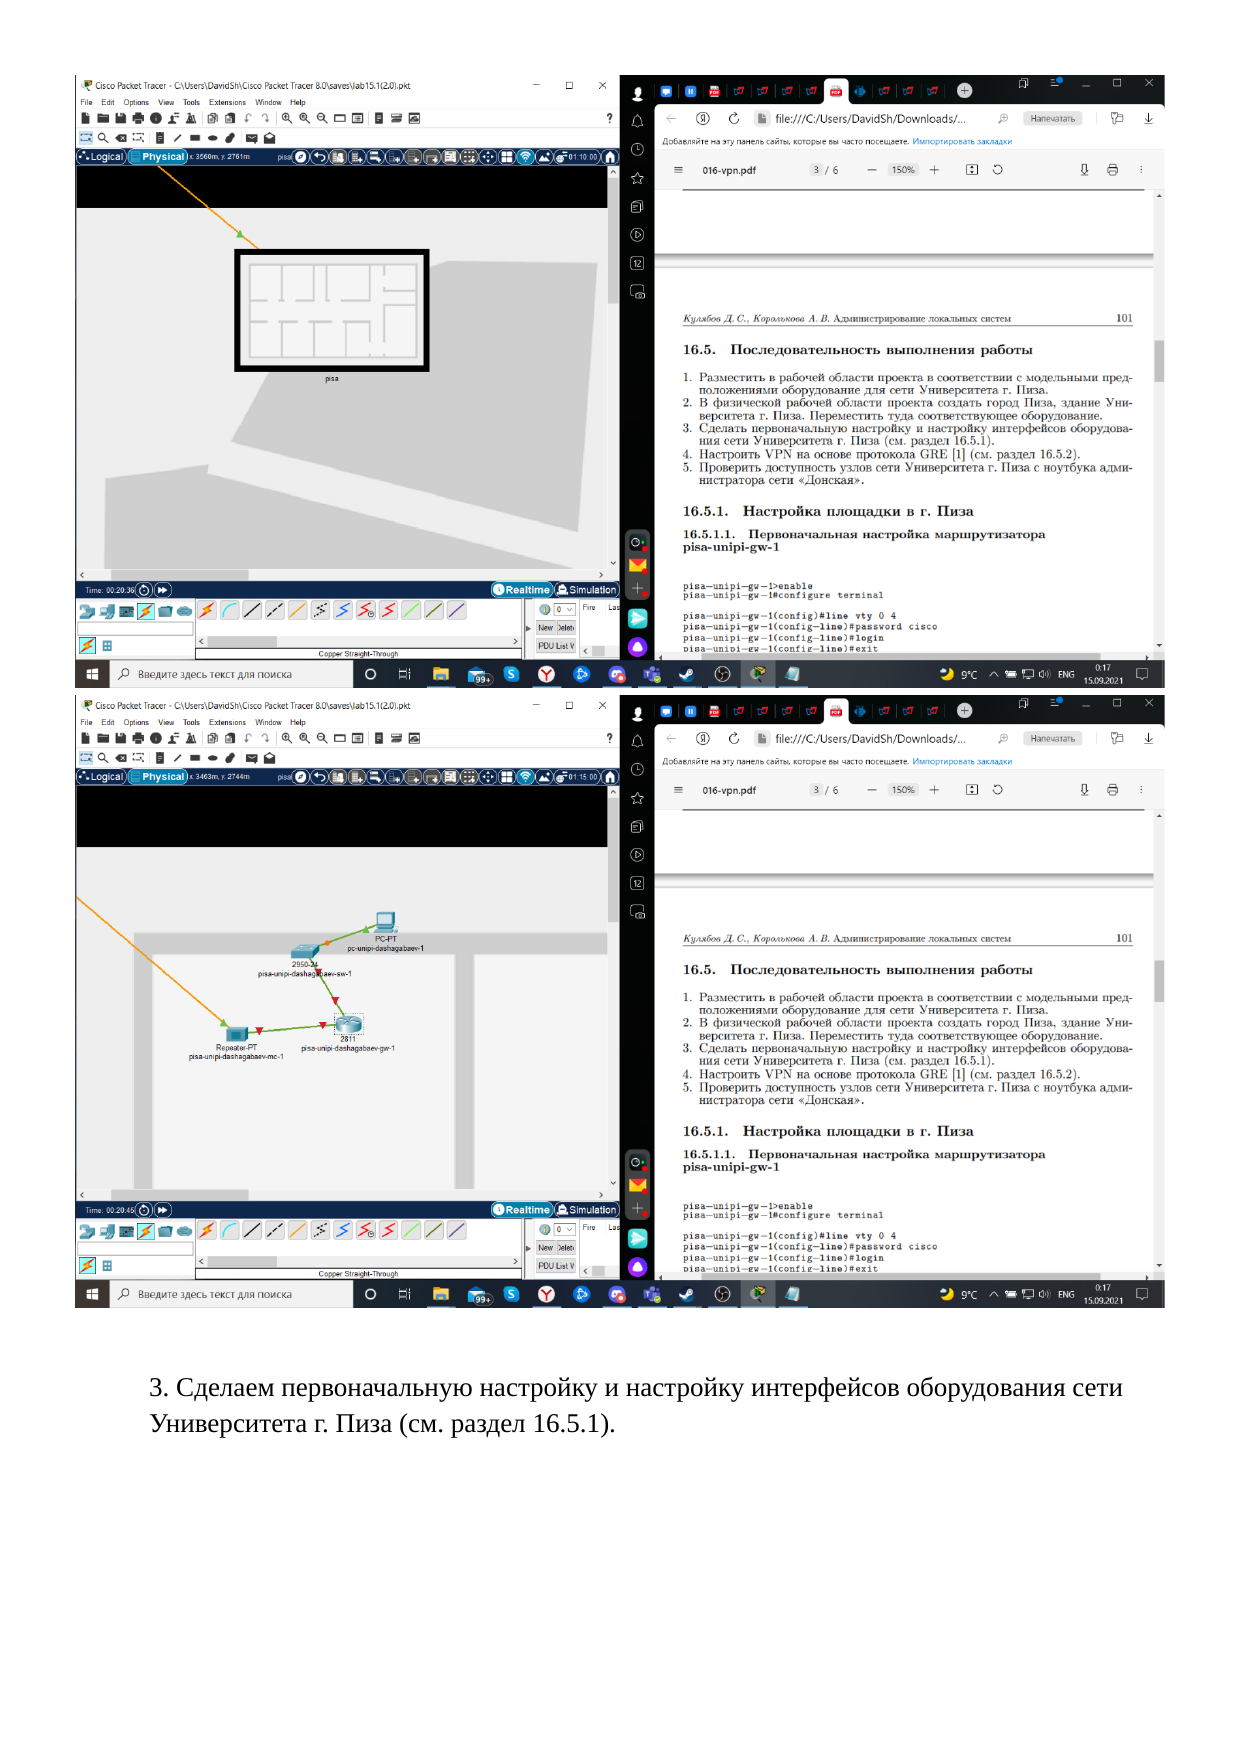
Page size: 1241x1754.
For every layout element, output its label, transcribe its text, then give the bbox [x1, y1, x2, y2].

picture [75, 695, 1165, 1308]
picture [75, 75, 1165, 688]
text 3. Сделаем первоначальную настройку и настройку интерфейсов оборудования сети Университета г. Пиза (см. раздел 16.5.1). [149, 1372, 1165, 1438]
